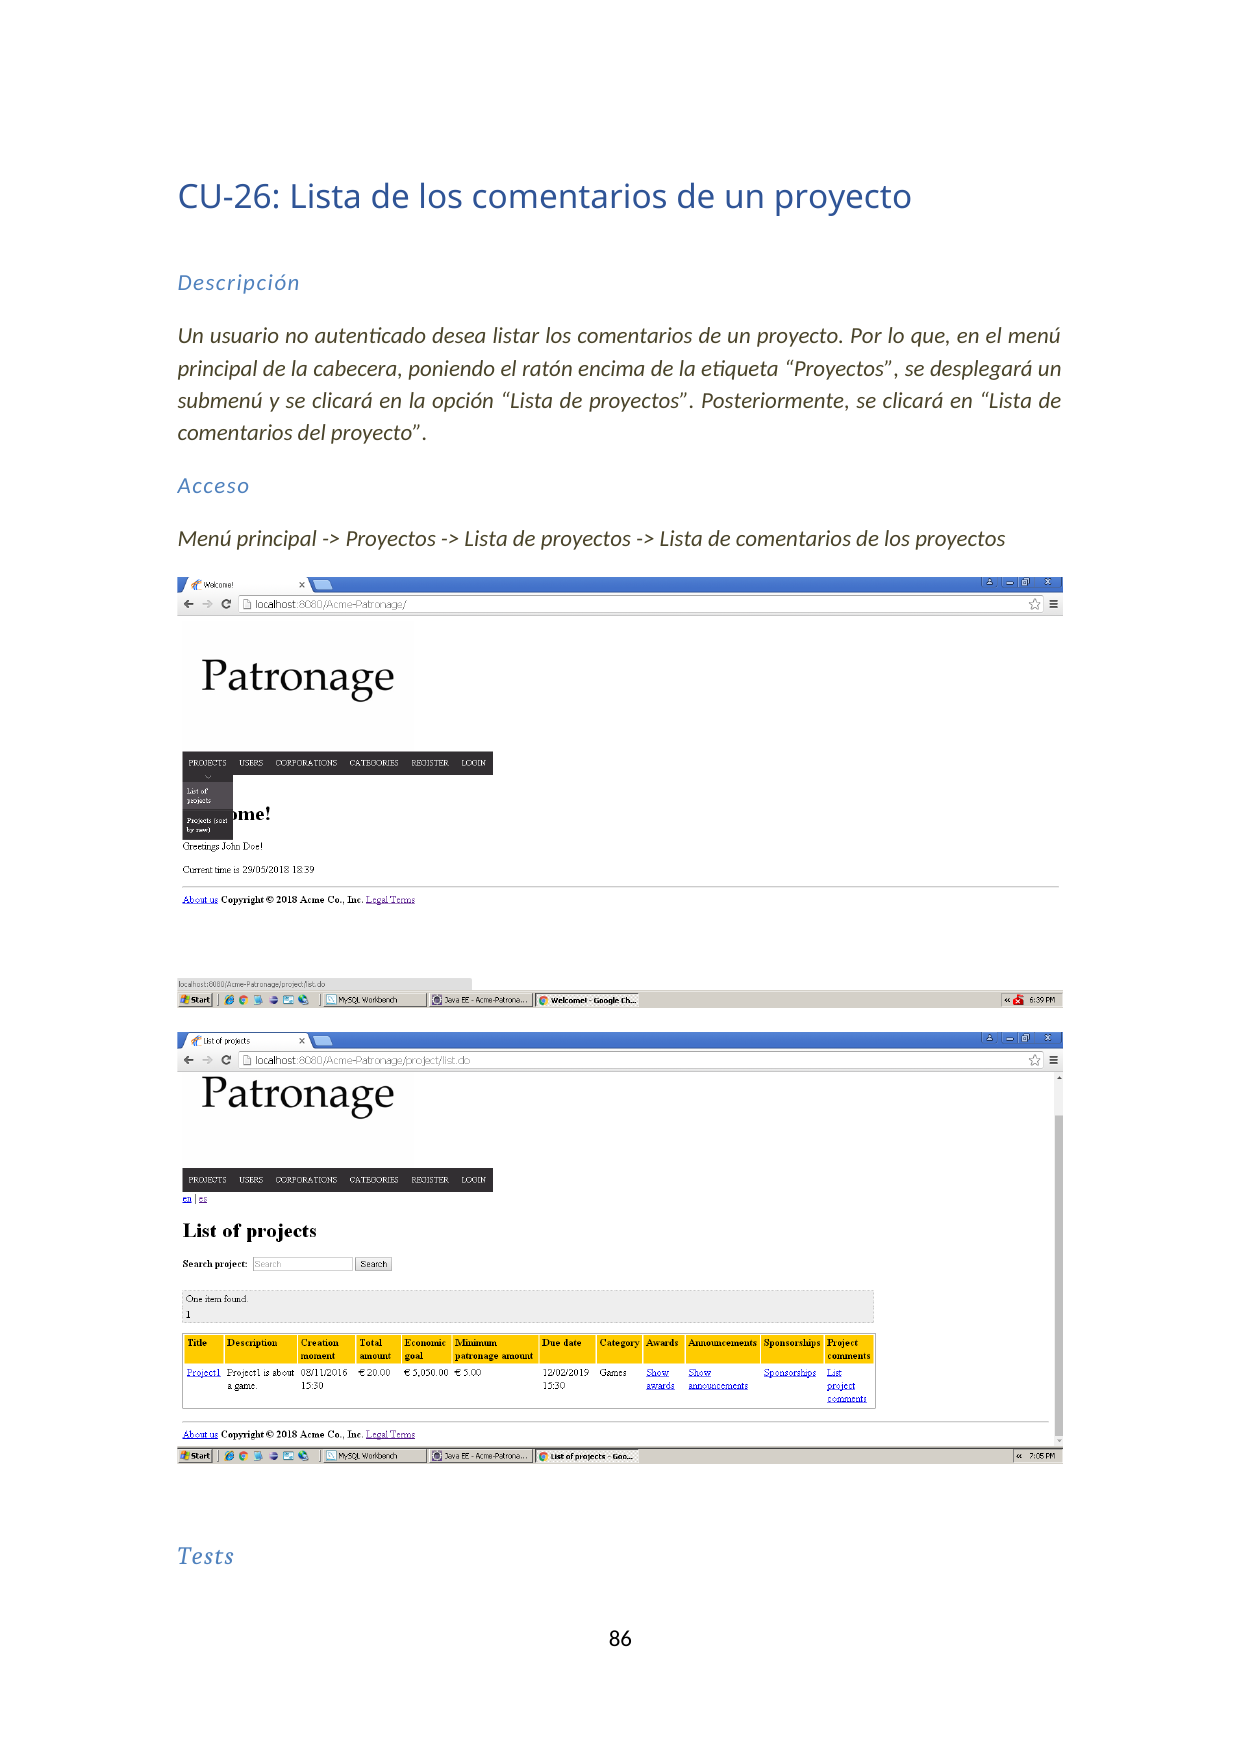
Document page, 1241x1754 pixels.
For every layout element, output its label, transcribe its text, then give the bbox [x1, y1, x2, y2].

text Un usuario no autenticado desea listar los comentarios de un proyecto. Por lo que, en el menú principal de la cabecera, poniendo el ratón encima de la etiqueta “Proyectos”, se desplegará un submenú y se clicará en la opción “Lista de proyectos”. Posteriormente, se clicará en “Lista de comentarios del proyecto”. [177, 321, 1063, 446]
text Acceso [177, 471, 1063, 499]
text Descripción [177, 268, 1063, 296]
picture [177, 1032, 1063, 1464]
subtitle CU-26: Lista de los comentarios de un proyecto [177, 173, 1063, 218]
text Menú principal -> Proyectos -> Lista de proyectos -> Lista de comentarios de los proyectos [177, 524, 1063, 552]
text Tests [177, 1542, 1063, 1571]
picture [177, 577, 1063, 1008]
